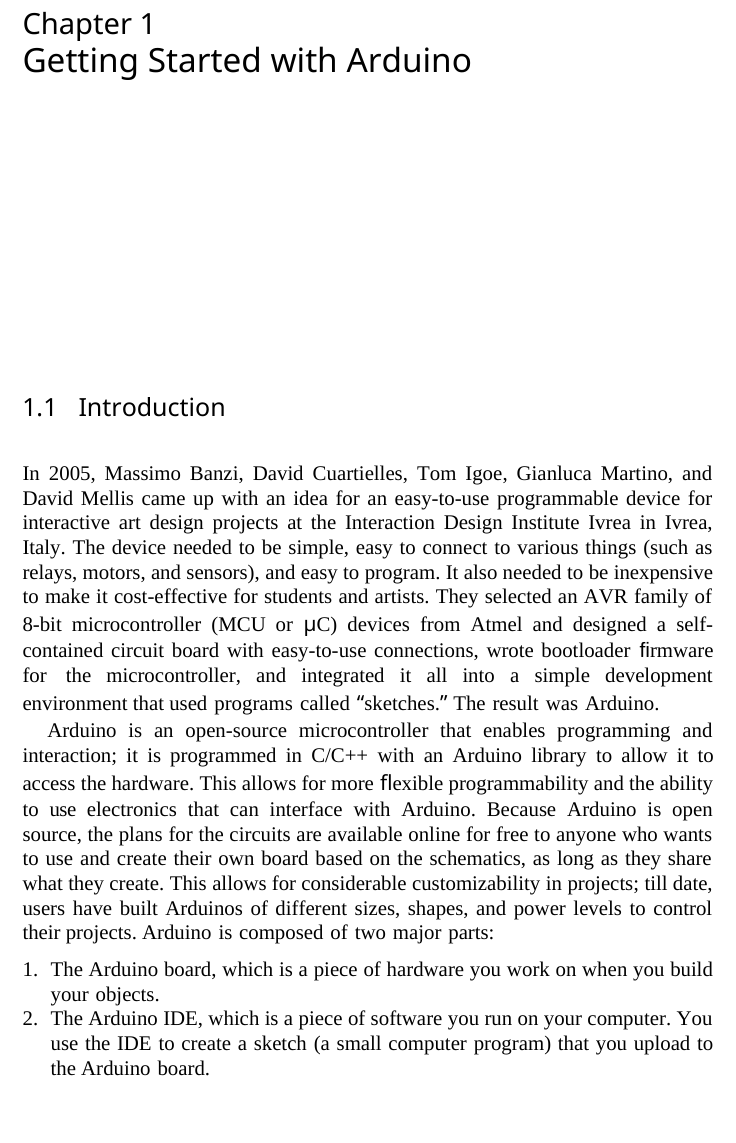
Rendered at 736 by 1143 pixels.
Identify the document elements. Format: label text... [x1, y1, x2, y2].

text Chapter 1 [22, 7, 735, 41]
text Getting Started with Arduino [22, 41, 735, 80]
list The Arduino board, which is a piece of hardware you work on when you build your objects. [22, 957, 713, 1006]
list The Arduino IDE, which is a piece of software you run on your computer. You use the IDE to create a sketch (a small computer program) that you upload to the Arduino board. [22, 1006, 713, 1080]
subtitle Introduction [22, 389, 735, 423]
text In 2005, Massimo Banzi, David Cuartielles, Tom Igoe, Gianluca Martino, and David Mellis came up with an idea for an easy-to-use programmable device for interactive art design projects at the Interaction Design Institute Ivrea in Ivrea, Italy. The device needed to be simple, easy to connect to various things (such as relays, motors, and sensors), and easy to program. It also needed to be inexpensive to make it cost-effective for students and artists. They selected an AVR family of 8-bit microcontroller (MCU or µC) devices from Atmel and designed a self-contained circuit board with easy-to-use connections, wrote bootloader ﬁrmware for the microcontroller, and integrated it all into a simple development environment that used programs called “sketches.” The result was Arduino. [22, 461, 713, 716]
text Arduino is an open-source microcontroller that enables programming and interaction; it is programmed in C/C++ with an Arduino library to allow it to access the hardware. This allows for more flexible programmability and the ability to use electronics that can interface with Arduino. Because Arduino is open source, the plans for the circuits are available online for free to anyone who wants to use and create their own board based on the schematics, as long as they share what they create. This allows for considerable customizability in projects; till date, users have built Arduinos of different sizes, shapes, and power levels to control their projects. Arduino is composed of two major parts: [22, 718, 713, 944]
